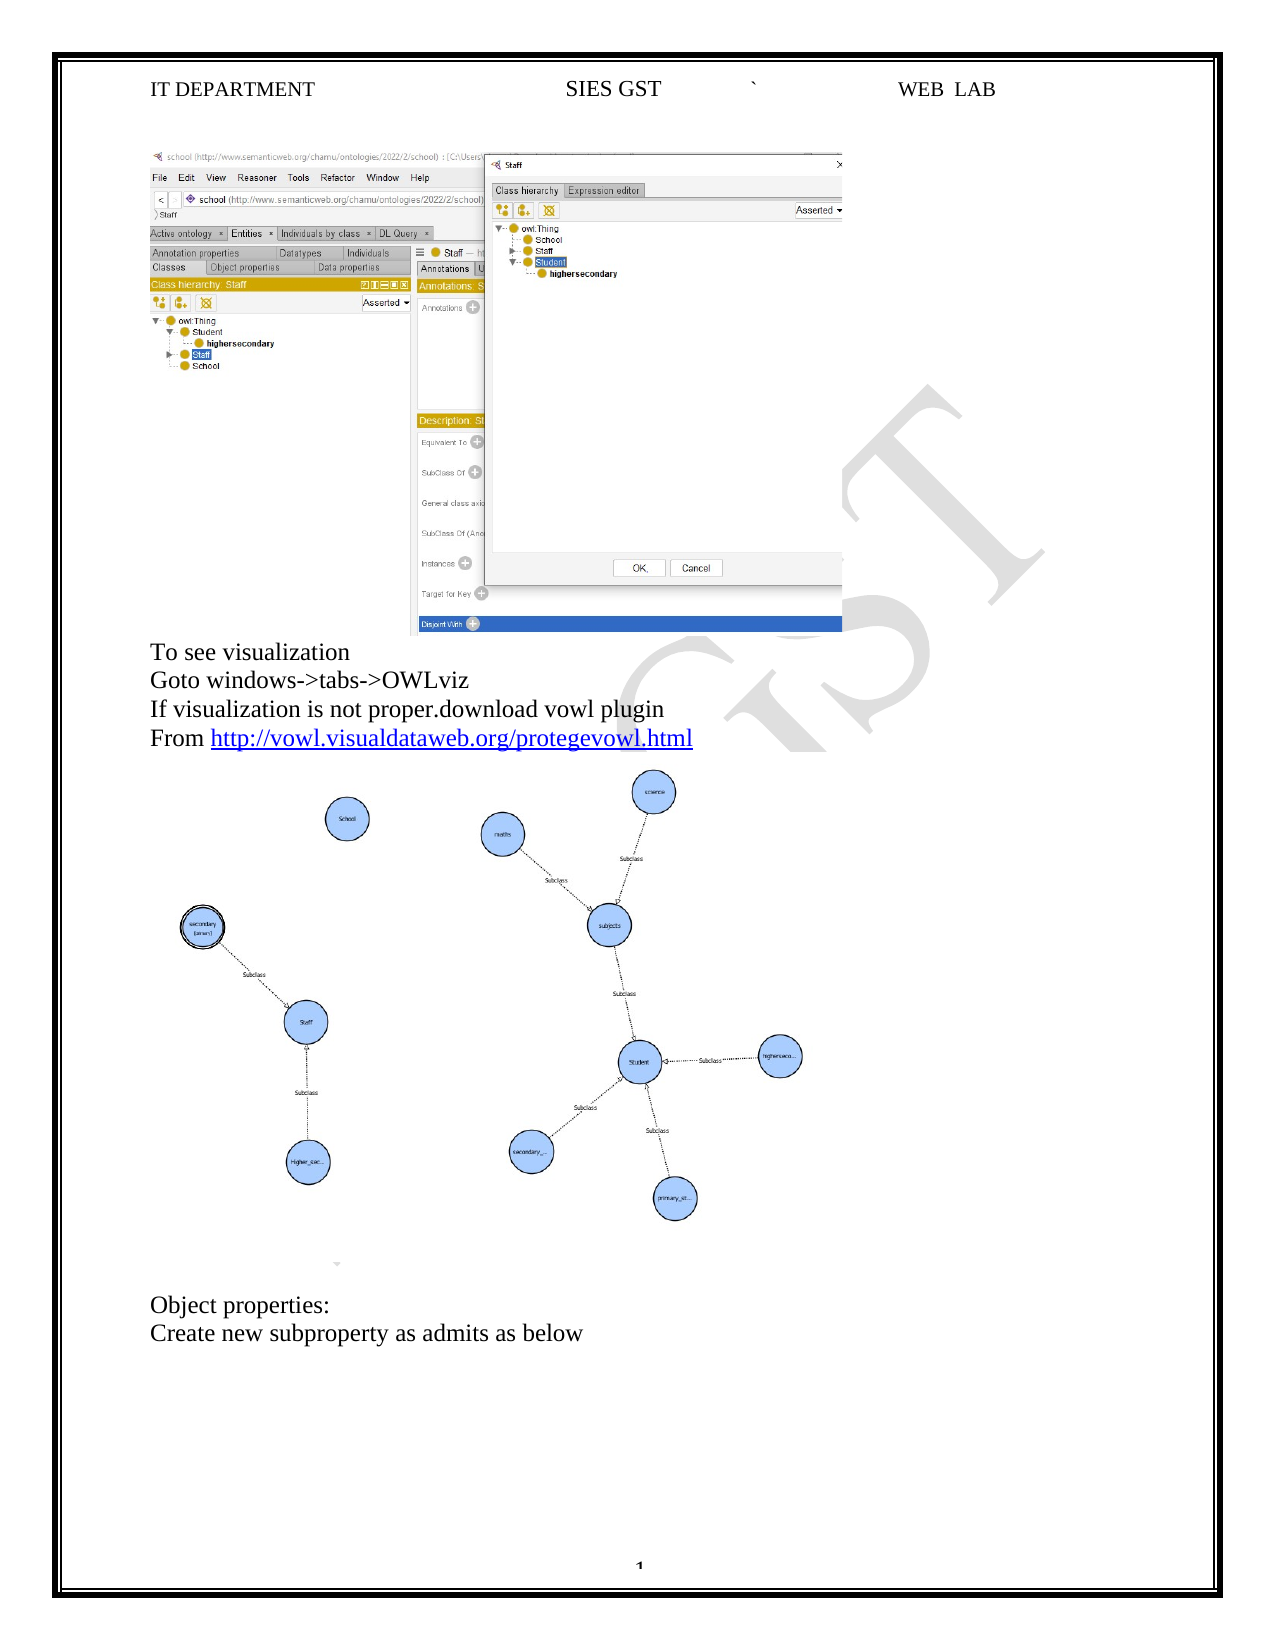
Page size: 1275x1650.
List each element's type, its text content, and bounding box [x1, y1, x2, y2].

text Goto windows->tabs->OWLviz [150, 666, 1185, 694]
picture [150, 752, 911, 1262]
text If visualization is not proper.download vowl plugin From http://vowl.visualdataweb.org/protegevowl.html [150, 694, 694, 752]
text Object properties: [150, 1290, 1185, 1318]
picture [150, 152, 843, 636]
text To see visualization [150, 637, 1185, 666]
text Create new subproperty as admits as below [150, 1318, 1185, 1347]
